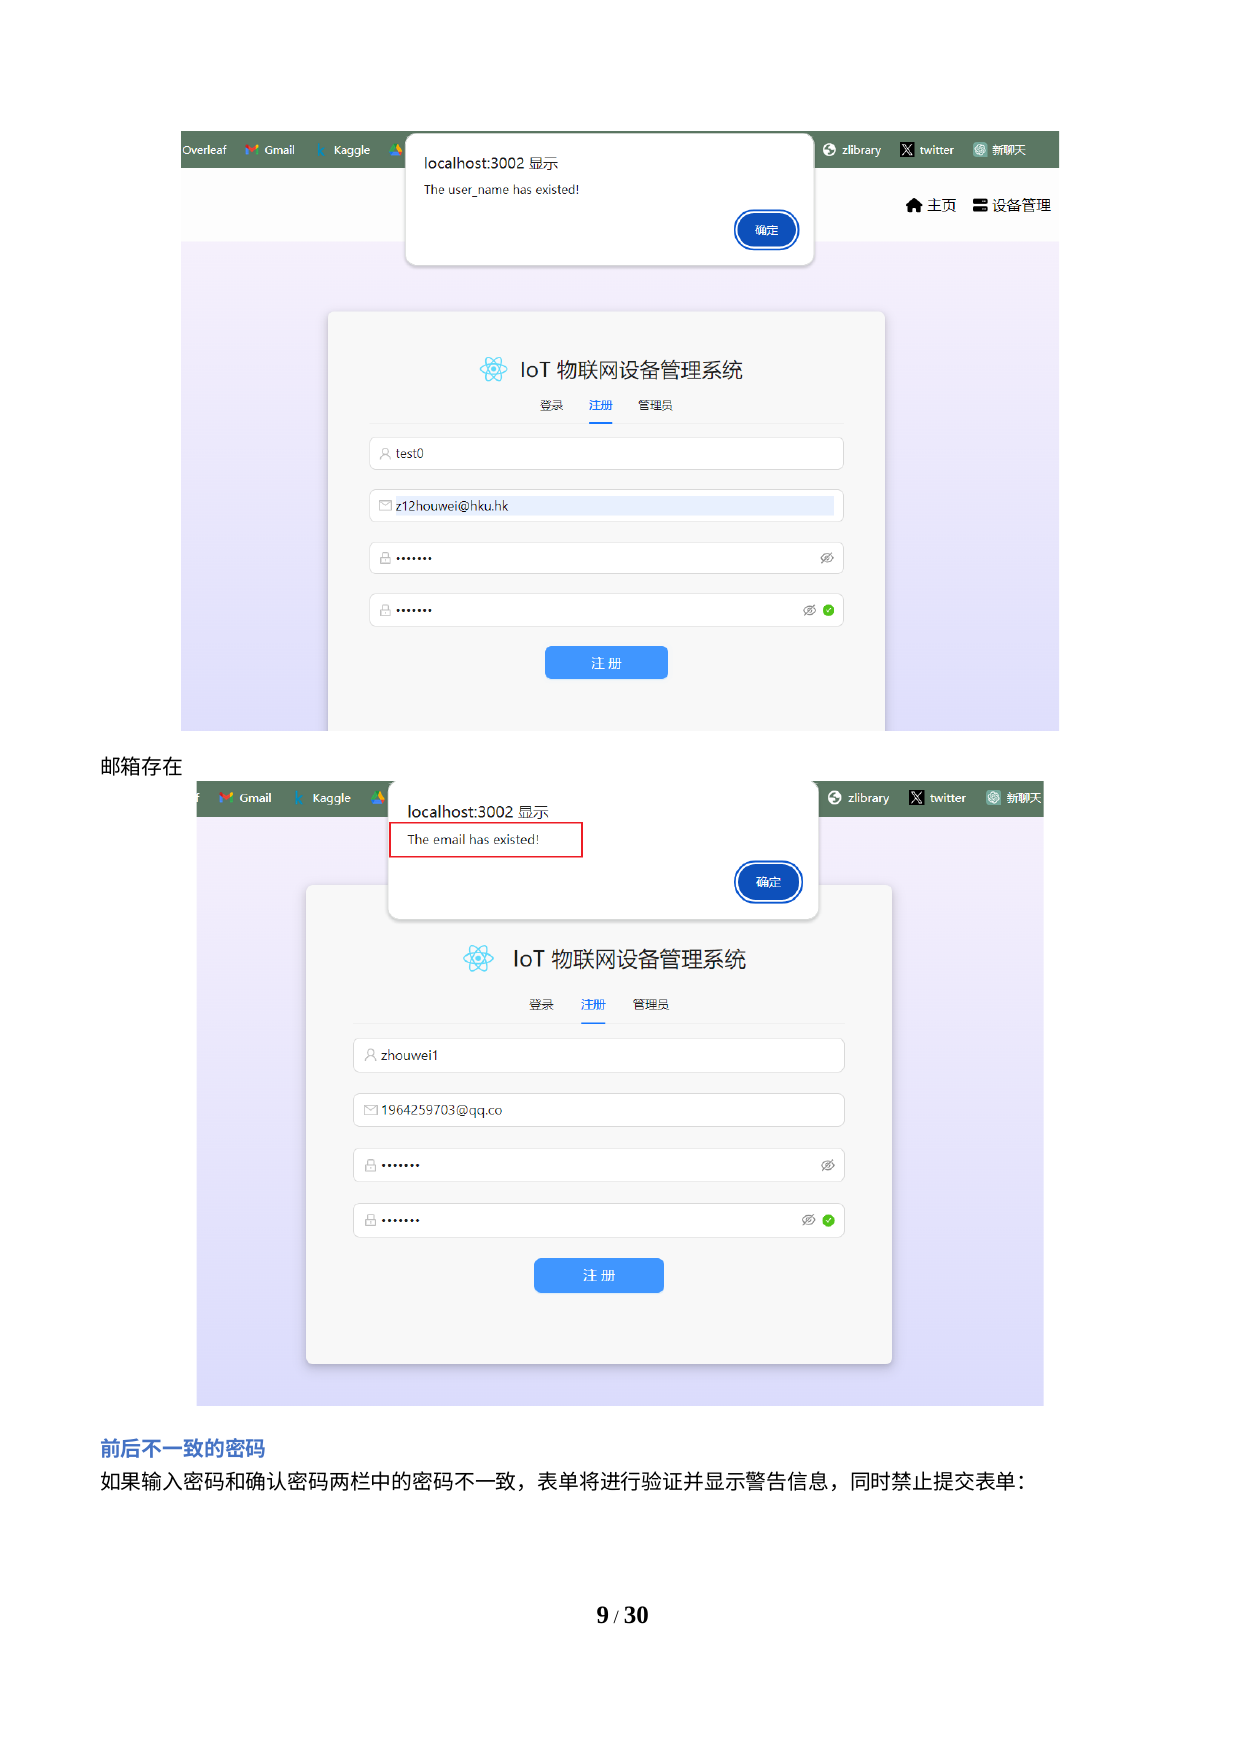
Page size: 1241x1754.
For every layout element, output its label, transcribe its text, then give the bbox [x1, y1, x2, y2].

text 如果输入密码和确认密码两栏中的密码不一致，表单将进行验证并显示警告信息，同时禁止提交表单： [100, 1464, 1140, 1496]
text 邮箱存在 [100, 749, 1140, 781]
picture [181, 131, 1060, 731]
text 前后不一致的密码 [100, 1431, 1140, 1464]
picture [196, 781, 1044, 1406]
